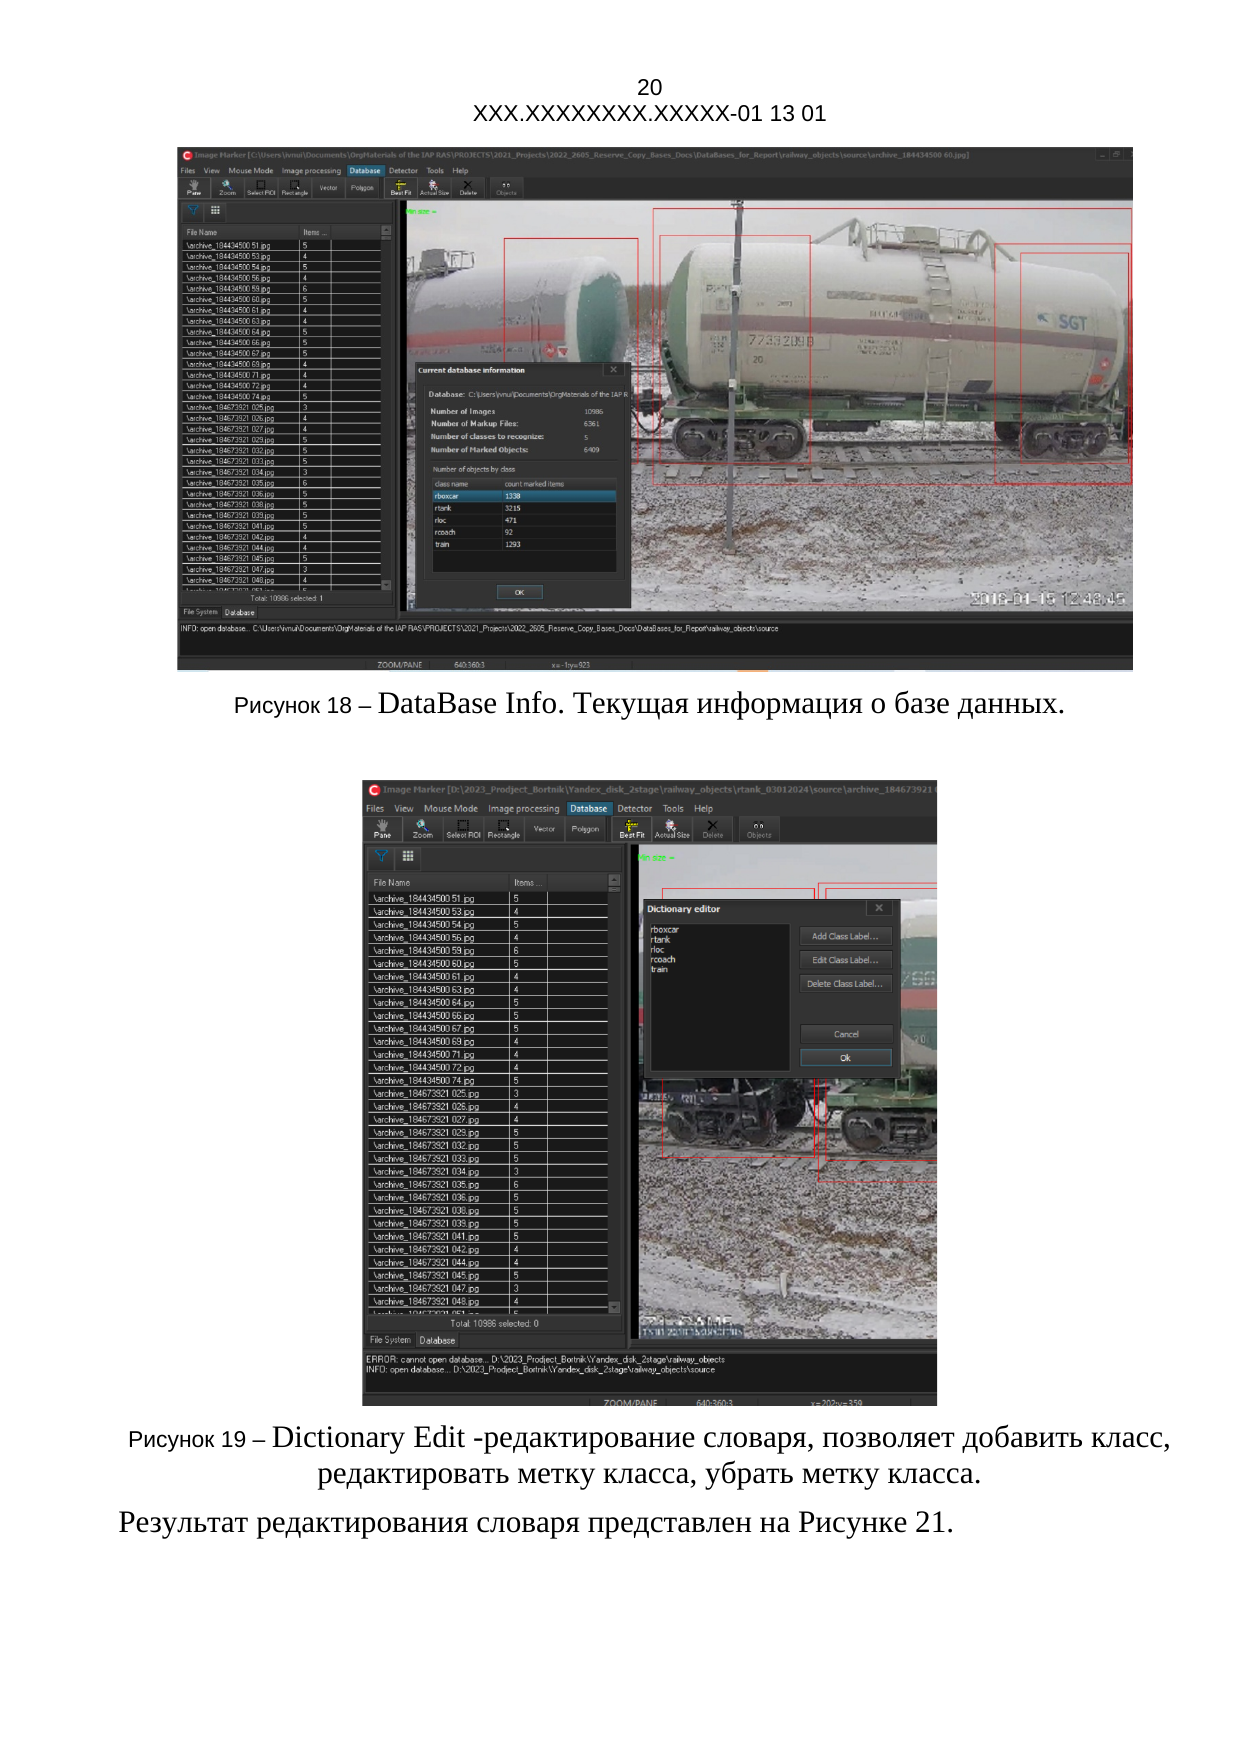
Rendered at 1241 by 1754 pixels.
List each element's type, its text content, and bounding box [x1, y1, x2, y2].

picture [362, 780, 938, 1406]
picture [177, 147, 1133, 672]
list Результат редактирования словаря представлен на Рисунке 21. [118, 1503, 1181, 1539]
text DataBase Info. Текущая информация о базе данных. [118, 684, 1181, 720]
text Dictionary Edit -редактирование словаря, позволяет добавить класс, редактировать метку класса, убрать метку класса. [118, 1418, 1181, 1490]
